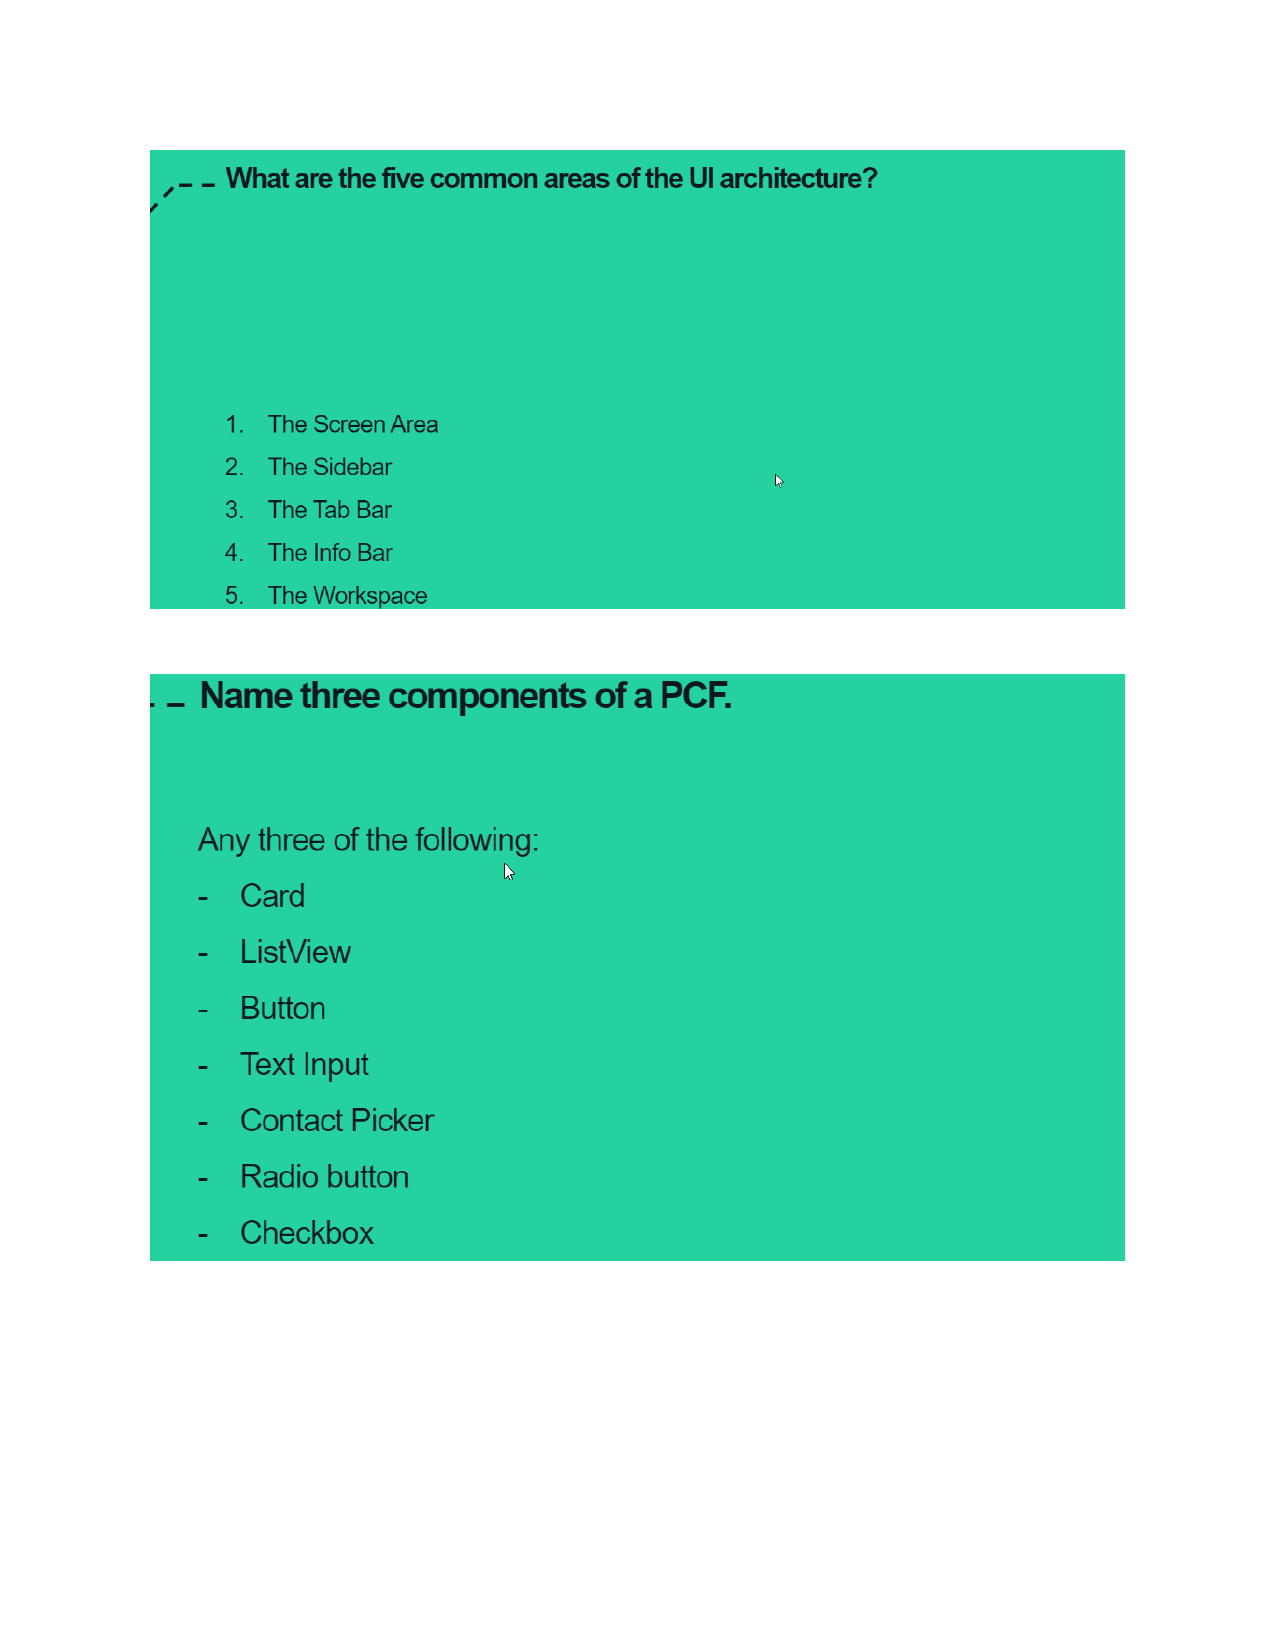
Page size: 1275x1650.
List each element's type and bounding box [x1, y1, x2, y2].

picture [150, 150, 1125, 609]
picture [150, 674, 1125, 1261]
